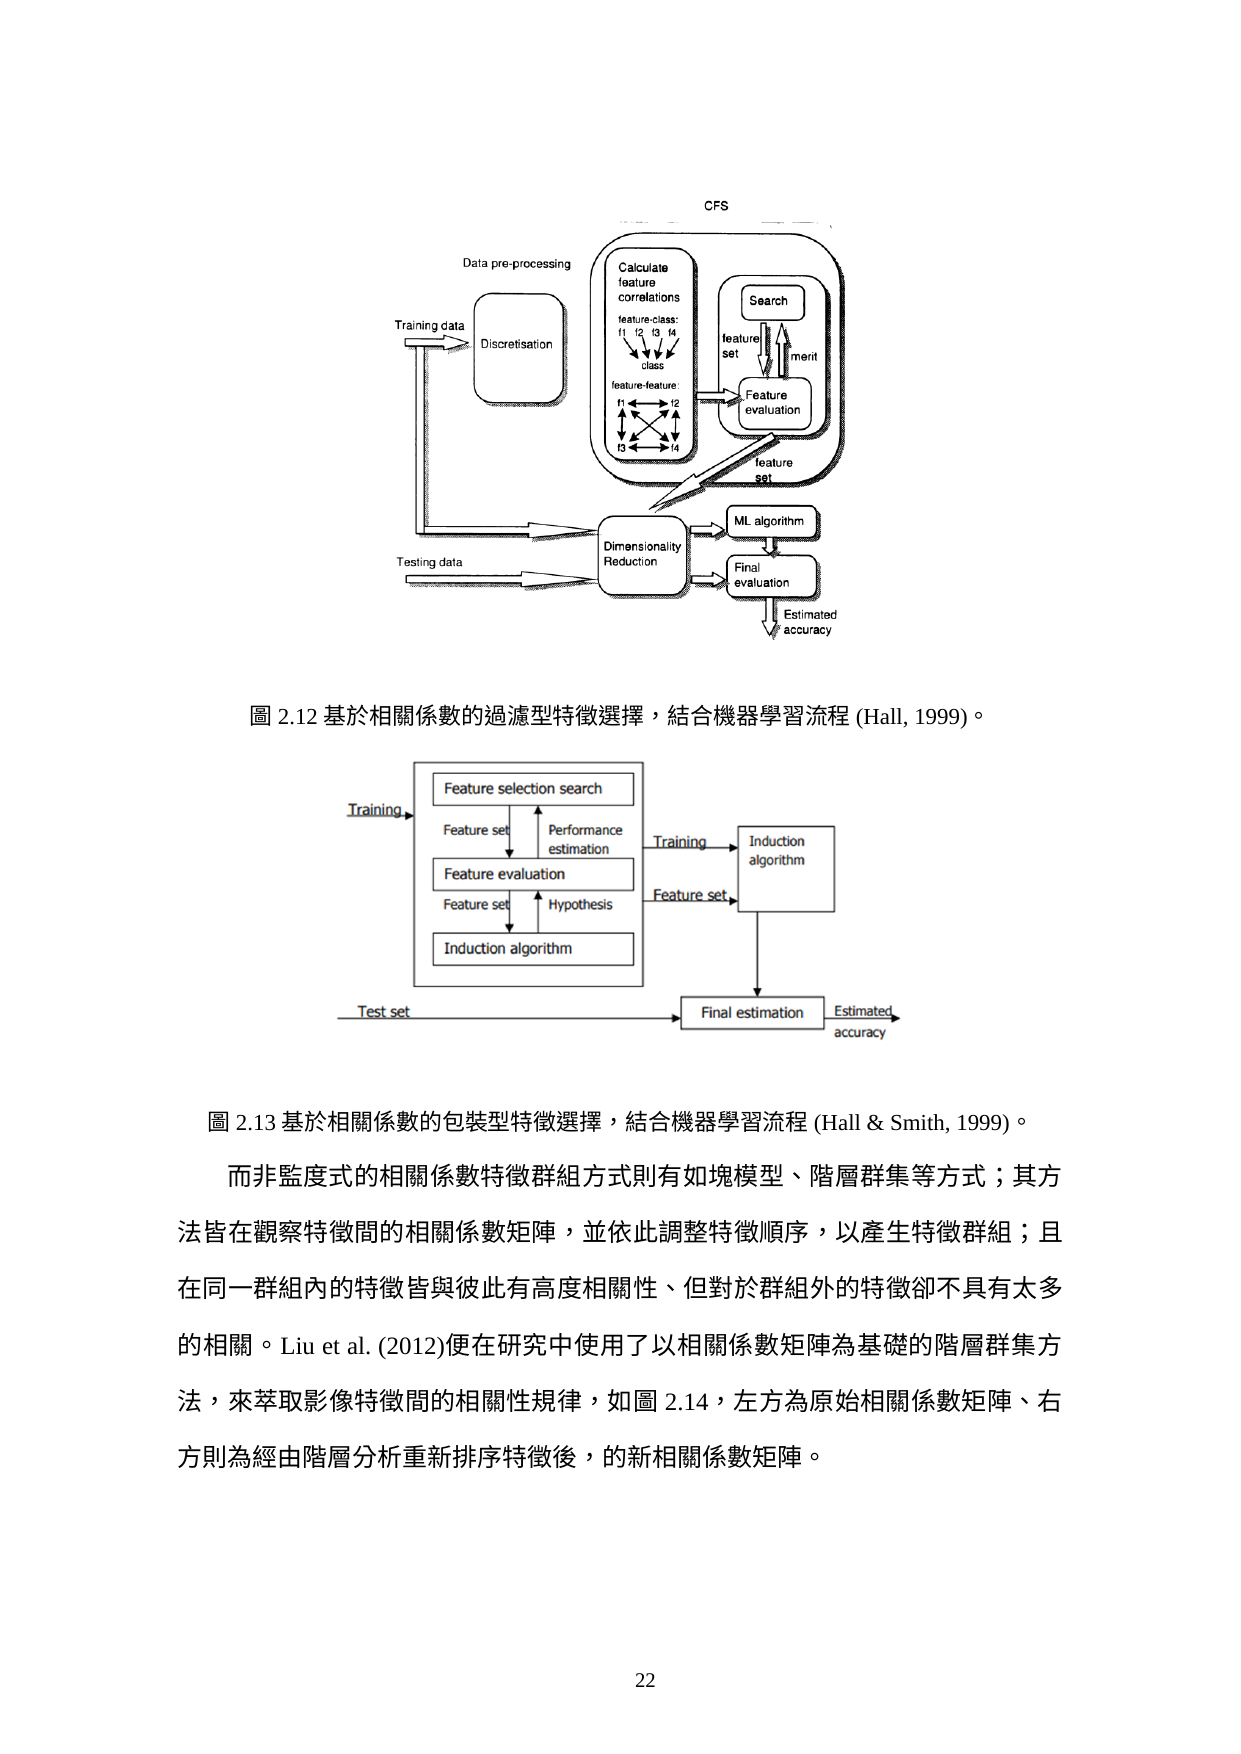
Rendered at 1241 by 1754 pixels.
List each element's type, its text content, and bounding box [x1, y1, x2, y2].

picture [325, 750, 916, 1052]
text 而非監度式的相關係數特徵群組方式則有如塊模型、階層群集等方式；其方法皆在觀察特徵間的相關係數矩陣，並依此調整特徵順序，以產生特徵群組；且在同一群組內的特徵皆與彼此有高度相關性、但對於群組外的特徵卻不具有太多的相關。Liu et al. (2012)便在研究中使用了以相關係數矩陣為基礎的階層群集方法，來萃取影像特徵間的相關性規律，如，左方為原始相關係數矩陣、右方則為經由階層分析重新排序特徵後，的新相關係數矩陣。 [177, 1156, 1063, 1474]
picture [383, 195, 857, 658]
